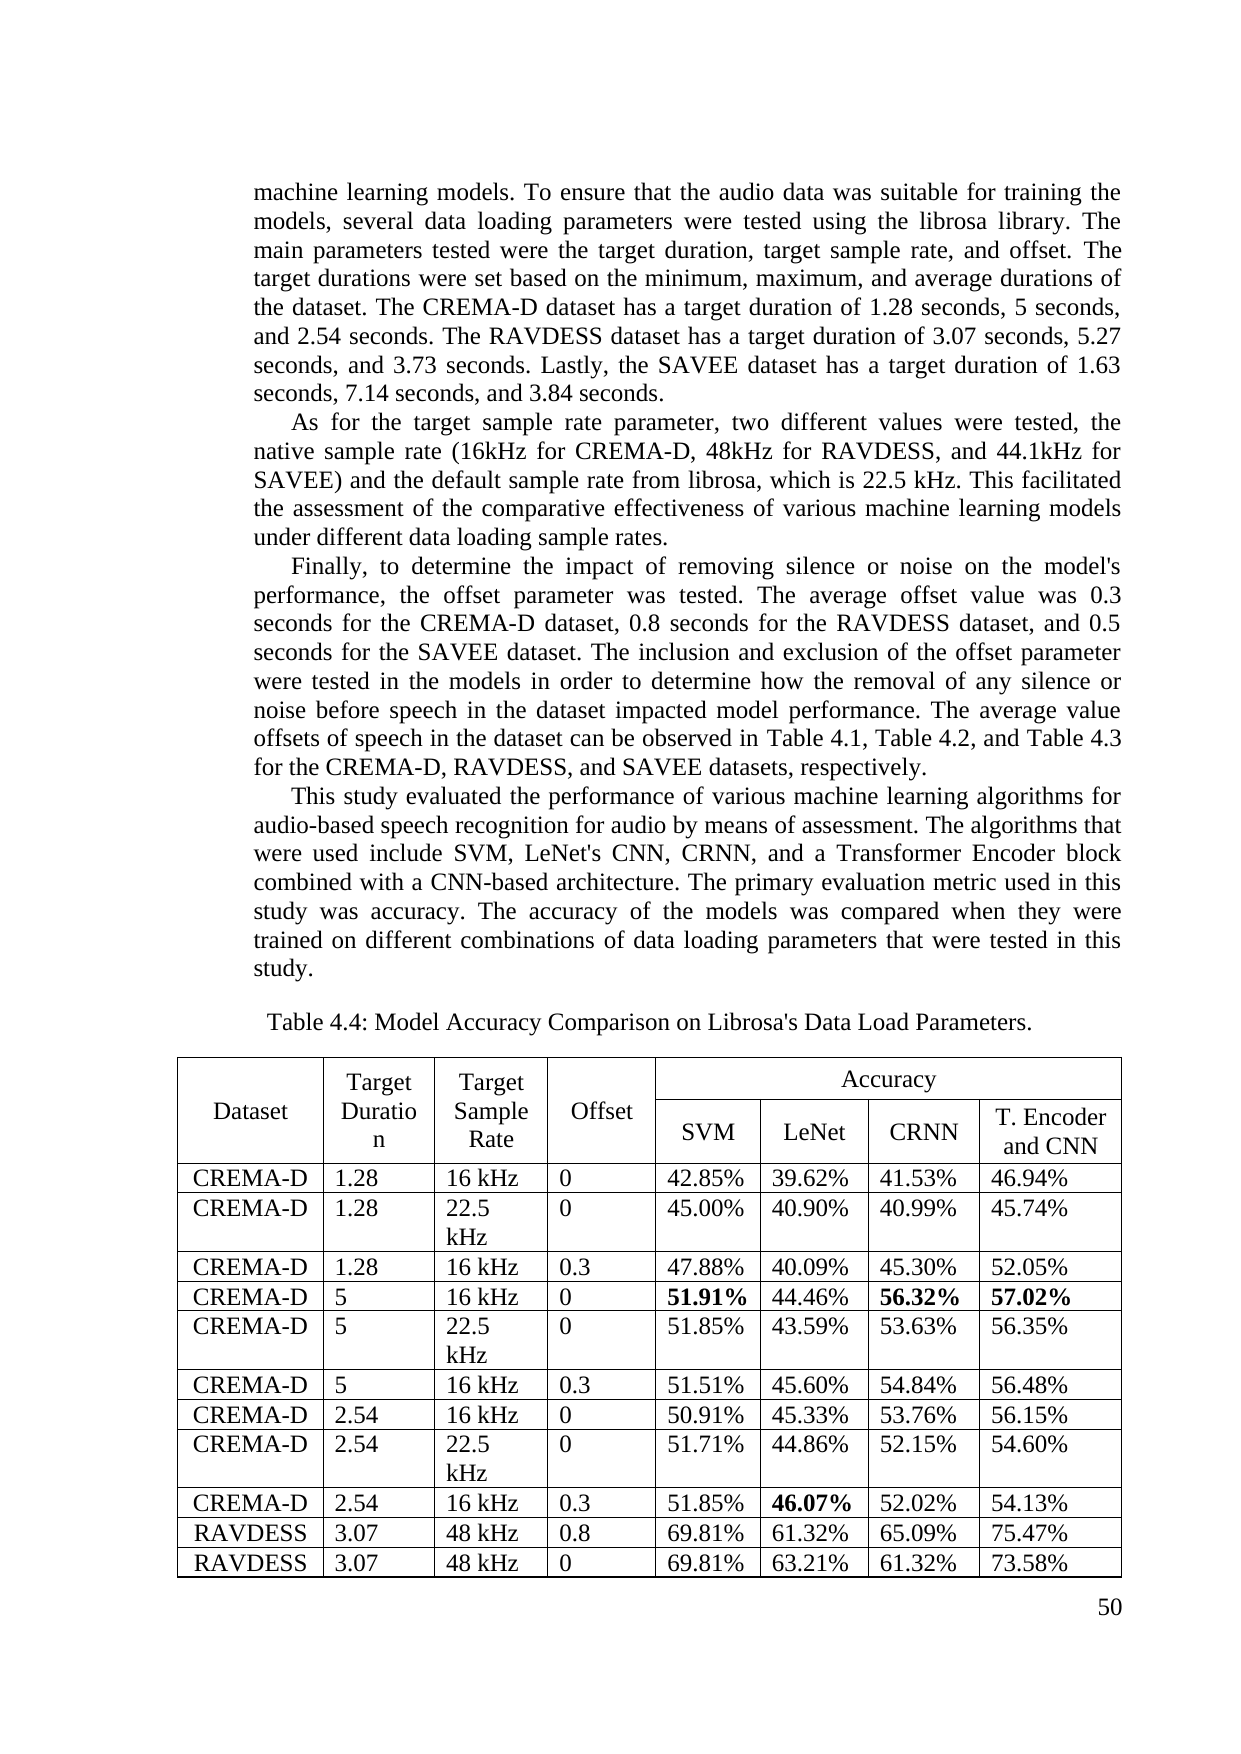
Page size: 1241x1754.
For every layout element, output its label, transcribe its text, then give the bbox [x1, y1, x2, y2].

table_cell 44.86% [761, 1430, 868, 1487]
table_cell 44.46% [761, 1282, 868, 1310]
table_cell 48 kHz [435, 1518, 547, 1547]
table_cell 5 [324, 1370, 434, 1399]
table_cell CREMA-D [178, 1488, 323, 1517]
table_cell 46.07% [761, 1488, 868, 1517]
table_cell 52.02% [869, 1488, 979, 1517]
table_cell CREMA-D [178, 1370, 323, 1399]
table_cell 5 [324, 1282, 434, 1310]
table_cell 0 [548, 1193, 655, 1251]
table_cell 5 [324, 1311, 434, 1369]
table_cell 41.53% [869, 1164, 979, 1192]
table_header Accuracy [656, 1058, 1121, 1099]
table_cell 3.07 [324, 1548, 434, 1576]
table_cell LeNet [761, 1100, 868, 1162]
table_cell 75.47% [980, 1518, 1121, 1547]
table_cell 0 [548, 1282, 655, 1310]
table_cell 46.94% [980, 1164, 1121, 1192]
table_cell 51.85% [656, 1311, 760, 1369]
table_cell 0 [548, 1400, 655, 1428]
table_cell 48 kHz [435, 1548, 547, 1576]
table_cell 45.30% [869, 1252, 979, 1281]
text This study evaluated the performance of various machine learning algorithms for audio-based speech recognition for audio by means of assessment. The algorithms that were used include SVM, LeNet's CNN, CRNN, and a Transformer Encoder block combined with a CNN-based architecture. The primary evaluation metric used in this study was accuracy. The accuracy of the models was compared when they were trained on different combinations of data loading parameters that were tested in this study. [253, 781, 1122, 982]
table_cell 1.28 [324, 1252, 434, 1281]
table_cell 63.21% [761, 1548, 868, 1576]
table_cell 2.54 [324, 1488, 434, 1517]
table_cell 22.5 kHz [435, 1430, 547, 1487]
table_cell CRNN [869, 1100, 979, 1162]
table_cell 43.59% [761, 1311, 868, 1369]
table_cell RAVDESS [178, 1518, 323, 1547]
table_cell RAVDESS [178, 1548, 323, 1576]
table_cell 2.54 [324, 1400, 434, 1428]
table_cell 0.8 [548, 1518, 655, 1547]
table_cell 45.33% [761, 1400, 868, 1428]
table_cell 51.91% [656, 1282, 760, 1310]
table_cell 3.07 [324, 1518, 434, 1547]
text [253, 177, 1122, 407]
table_cell CREMA-D [178, 1164, 323, 1192]
text As for the target sample rate parameter, two different values were tested, the native sample rate (16kHz for CREMA-D, 48kHz for RAVDESS, and 44.1kHz for SAVEE) and the default sample rate from librosa, which is 22.5 kHz. This facilitated the assessment of the comparative effectiveness of various machine learning models under different data loading sample rates. [253, 407, 1122, 551]
table_cell CREMA-D [178, 1252, 323, 1281]
table_cell 45.00% [656, 1193, 760, 1251]
table_cell 47.88% [656, 1252, 760, 1281]
table_cell 45.74% [980, 1193, 1121, 1251]
table_cell 1.28 [324, 1164, 434, 1192]
table_cell 52.05% [980, 1252, 1121, 1281]
table_cell 16 kHz [435, 1370, 547, 1399]
table_cell 16 kHz [435, 1252, 547, 1281]
table_cell 16 kHz [435, 1282, 547, 1310]
table_cell 57.02% [980, 1282, 1121, 1310]
table_cell CREMA-D [178, 1400, 323, 1428]
table_header Dataset [178, 1058, 323, 1162]
table_cell 22.5 kHz [435, 1193, 547, 1251]
table_cell 56.32% [869, 1282, 979, 1310]
table_cell 54.60% [980, 1430, 1121, 1487]
table_cell 52.15% [869, 1430, 979, 1487]
table_cell 0 [548, 1311, 655, 1369]
table_cell 56.15% [980, 1400, 1121, 1428]
table_header Offset [548, 1058, 655, 1162]
table_cell 45.60% [761, 1370, 868, 1399]
table_cell CREMA-D [178, 1430, 323, 1487]
table_cell 50.91% [656, 1400, 760, 1428]
table_cell 56.35% [980, 1311, 1121, 1369]
table_cell 1.28 [324, 1193, 434, 1251]
table_cell 0 [548, 1548, 655, 1576]
table_cell CREMA-D [178, 1311, 323, 1369]
table_cell 16 kHz [435, 1164, 547, 1192]
text Table 4.4: Model Accuracy Comparison on Librosa's Data Load Parameters. [177, 1007, 1122, 1036]
table_cell 40.99% [869, 1193, 979, 1251]
table_cell 51.71% [656, 1430, 760, 1487]
table_cell 22.5 kHz [435, 1311, 547, 1369]
table_cell 40.90% [761, 1193, 868, 1251]
table_cell 0 [548, 1430, 655, 1487]
table_cell 51.85% [656, 1488, 760, 1517]
text Finally, to determine the impact of removing silence or noise on the model's performance, the offset parameter was tested. The average offset value was 0.3 seconds for the CREMA-D dataset, 0.8 seconds for the RAVDESS dataset, and 0.5 seconds for the SAVEE dataset. The inclusion and exclusion of the offset parameter were tested in the models in order to determine how the removal of any silence or noise before speech in the dataset impacted model performance. The average value offsets of speech in the dataset can be observed in Table 4.1, Table 4.2, and Table 4.3 for the CREMA-D, RAVDESS, and SAVEE datasets, respectively. [253, 551, 1122, 781]
table_cell 0 [548, 1164, 655, 1192]
table_cell 16 kHz [435, 1400, 547, 1428]
table_cell 42.85% [656, 1164, 760, 1192]
table_header Target Duration [324, 1058, 434, 1162]
table_cell 0.3 [548, 1488, 655, 1517]
table_cell 69.81% [656, 1548, 760, 1576]
table_cell 73.58% [980, 1548, 1121, 1576]
table_cell 54.13% [980, 1488, 1121, 1517]
table_cell 39.62% [761, 1164, 868, 1192]
table_cell 40.09% [761, 1252, 868, 1281]
table_cell 56.48% [980, 1370, 1121, 1399]
table_cell 53.76% [869, 1400, 979, 1428]
table_header Target Sample Rate [435, 1058, 547, 1162]
table_cell 61.32% [761, 1518, 868, 1547]
table_cell 0.3 [548, 1370, 655, 1399]
table_cell 54.84% [869, 1370, 979, 1399]
table_cell 61.32% [869, 1548, 979, 1576]
table_cell CREMA-D [178, 1193, 323, 1251]
table_cell CREMA-D [178, 1282, 323, 1310]
table_cell 0.3 [548, 1252, 655, 1281]
table_cell SVM [656, 1100, 760, 1162]
table_cell 69.81% [656, 1518, 760, 1547]
table_cell 65.09% [869, 1518, 979, 1547]
table_cell 16 kHz [435, 1488, 547, 1517]
table_cell 51.51% [656, 1370, 760, 1399]
table_cell T. Encoder and CNN [980, 1100, 1121, 1162]
table_cell 2.54 [324, 1430, 434, 1487]
table_cell 53.63% [869, 1311, 979, 1369]
